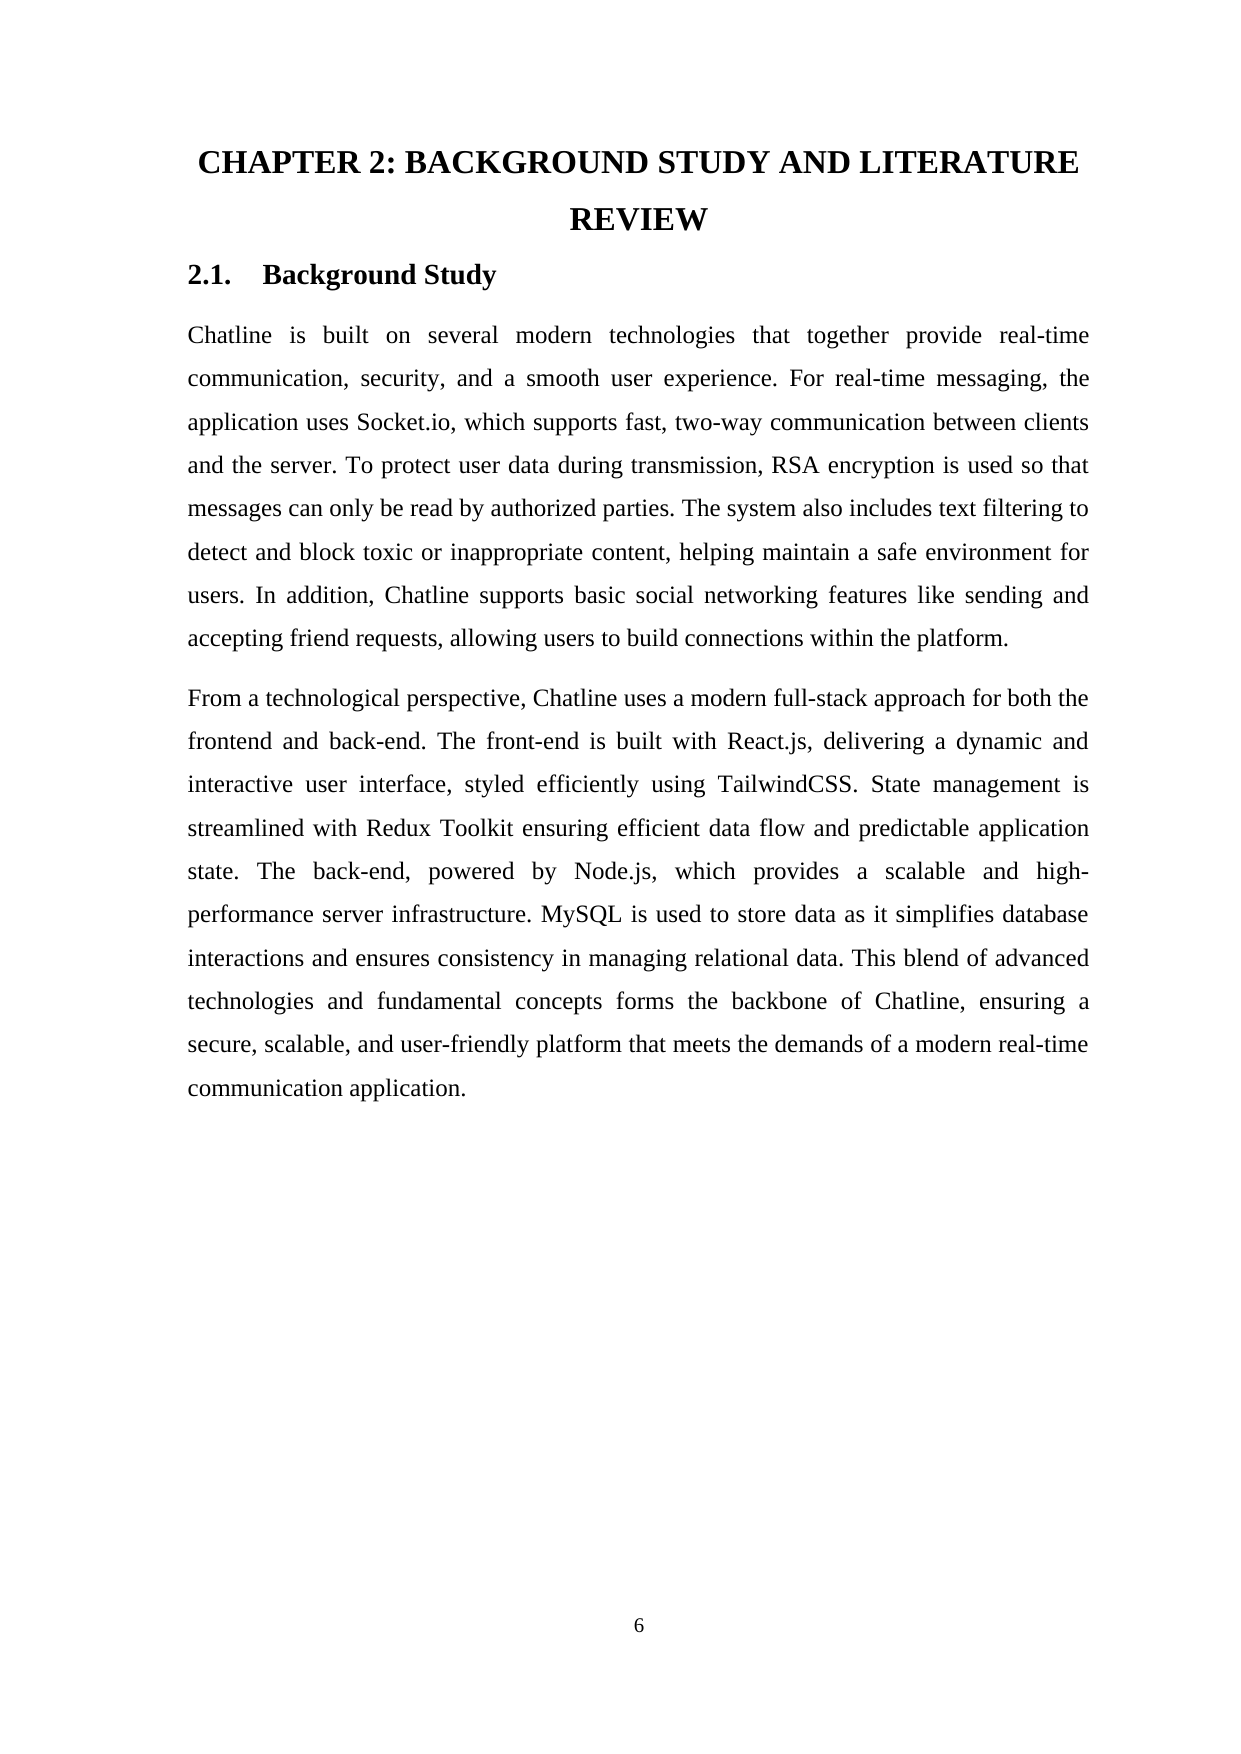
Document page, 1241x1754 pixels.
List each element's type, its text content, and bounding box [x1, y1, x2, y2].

list Background Study [187, 257, 1090, 291]
text CHAPTER 2: BACKGROUND STUDY AND LITERATURE REVIEW [187, 142, 1090, 238]
text Chatline is built on several modern technologies that together provide real-time communication, security, and a smooth user experience. For real-time messaging, the application uses Socket.io, which supports fast, two-way communication between clients and the server. To protect user data during transmission, RSA encryption is used so that messages can only be read by authorized parties. The system also includes text filtering to detect and block toxic or inappropriate content, helping maintain a safe environment for users. In addition, Chatline supports basic social networking features like sending and accepting friend requests, allowing users to build connections within the platform. [187, 320, 1090, 652]
text From a technological perspective, Chatline uses a modern full-stack approach for both the frontend and back-end. The front-end is built with React.js, delivering a dynamic and interactive user interface, styled efficiently using TailwindCSS. State management is streamlined with Redux Toolkit ensuring efficient data flow and predictable application state. The back-end, powered by Node.js, which provides a scalable and high-performance server infrastructure. MySQL is used to store data as it simplifies database interactions and ensures consistency in managing relational data. This blend of advanced technologies and fundamental concepts forms the backbone of Chatline, ensuring a secure, scalable, and user-friendly platform that meets the demands of a modern real-time communication application. [187, 683, 1090, 1101]
